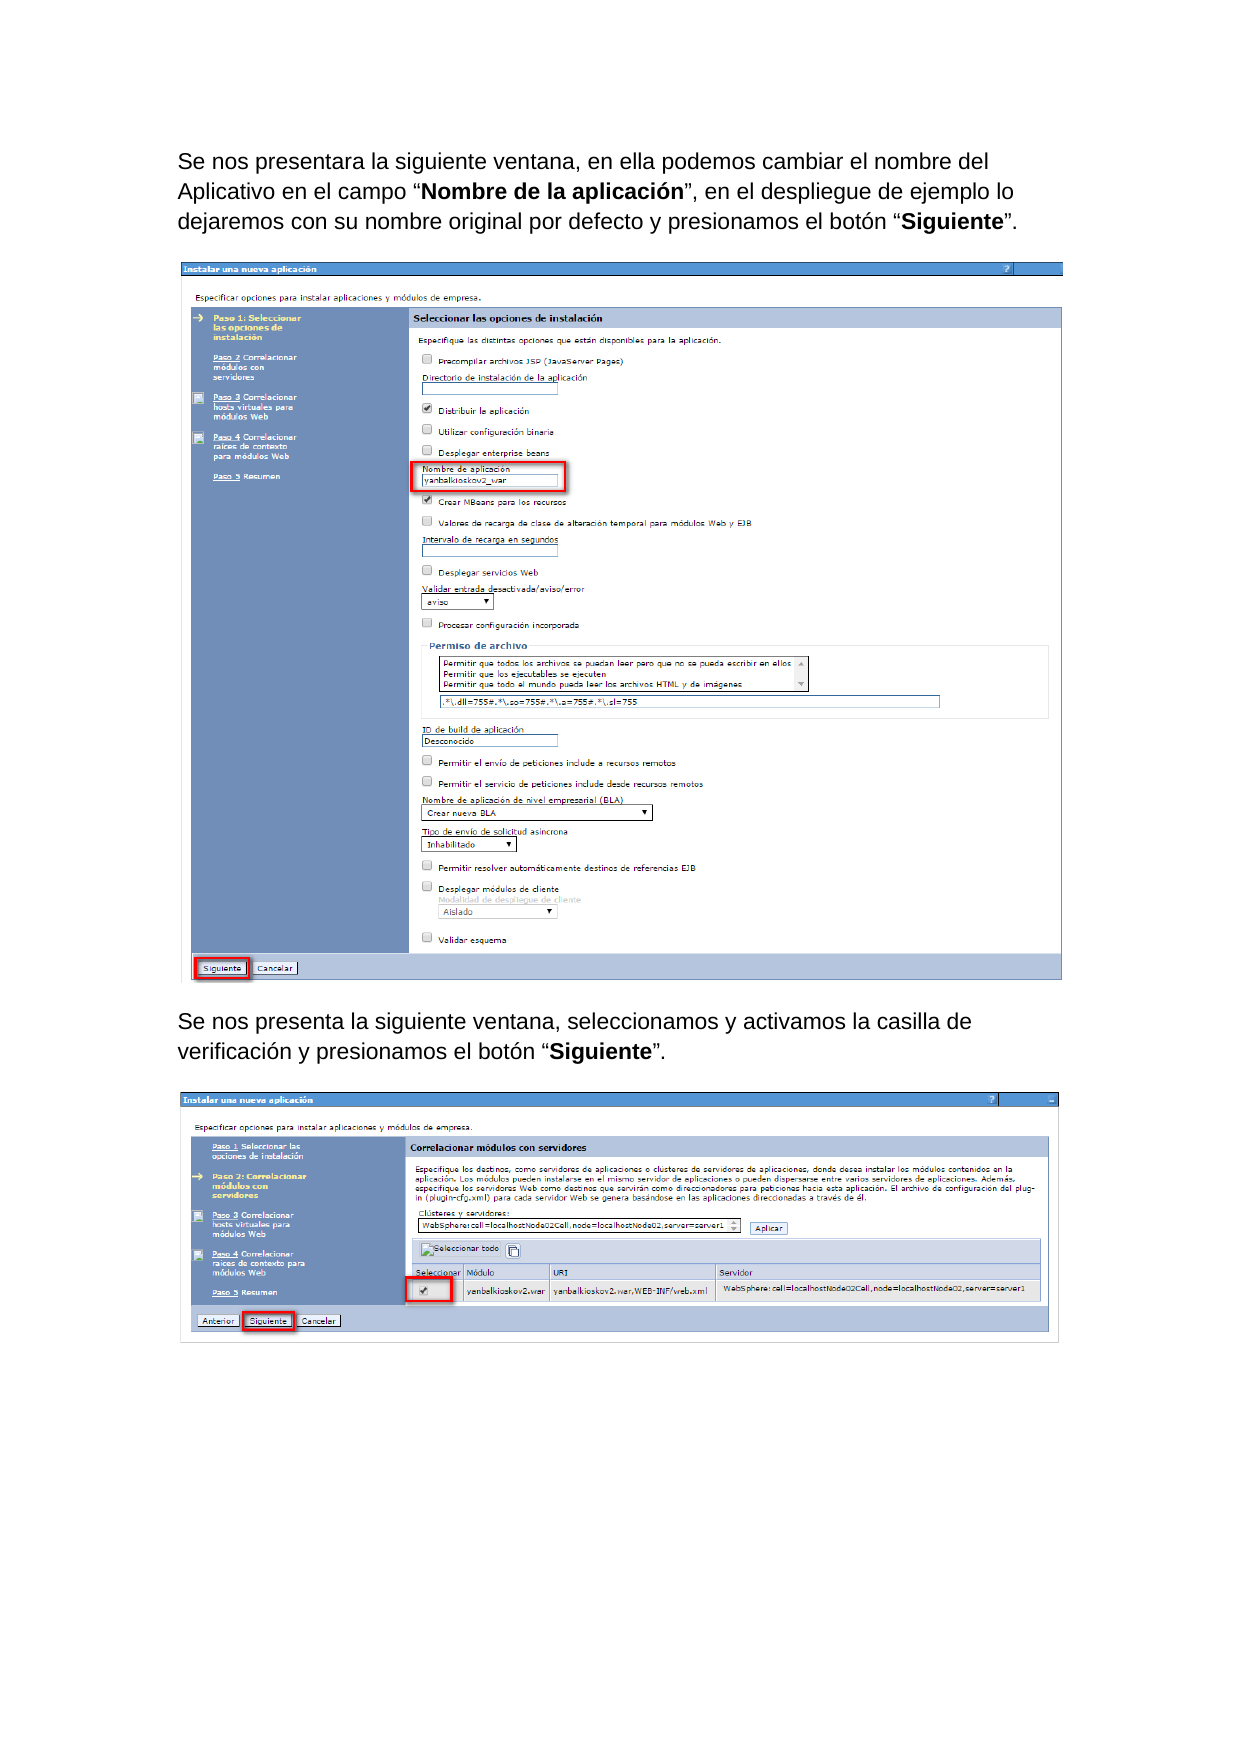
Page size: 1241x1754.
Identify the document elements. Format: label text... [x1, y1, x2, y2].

picture [177, 259, 1063, 983]
text Se nos presentara la siguiente ventana, en ella podemos cambiar el nombre del Aplicativo en el campo “Nombre de la aplicación”, en el despliegue de ejemplo lo dejaremos con su nombre original por defecto y presionamos el botón “Siguiente”. [177, 148, 1063, 234]
text Se nos presenta la siguiente ventana, seleccionamos y activamos la casilla de verificación y presionamos el botón “Siguiente”. [177, 1008, 1063, 1064]
picture [177, 1088, 1063, 1347]
